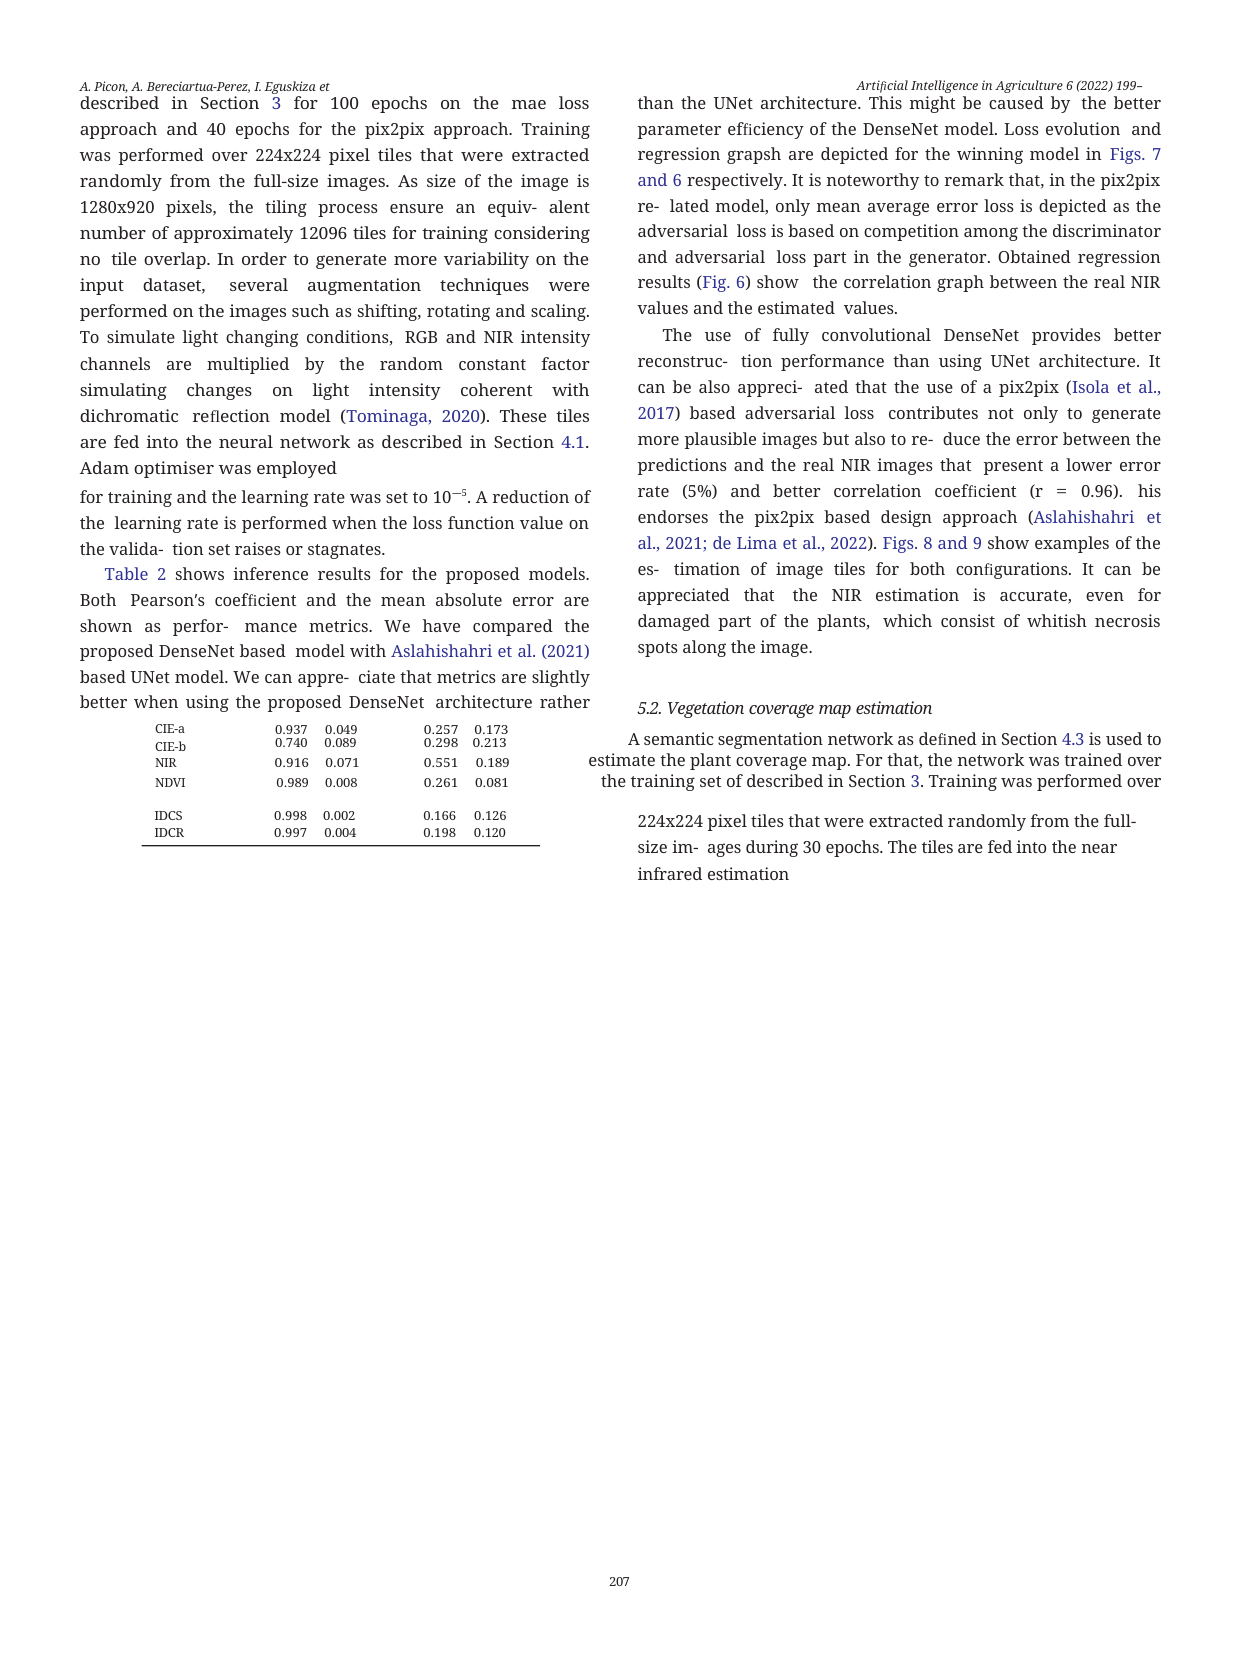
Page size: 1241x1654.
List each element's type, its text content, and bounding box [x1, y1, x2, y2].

list Vegetation coverage map estimation [637, 696, 1178, 719]
text for training and the learning rate was set to 10—5. A reduction of the learning rate is performed when the loss function value on the valida- tion set raises or stagnates. [79, 486, 590, 560]
table_header 0.257 0.173 0.298 0.213 [391, 719, 573, 755]
text Table 2 shows inference results for the proposed models. Both Pearson’s coefficient and the mean absolute error are shown as perfor- mance metrics. We have compared the proposed DenseNet based model with Aslahishahri et al. (2021) based UNet model. We can appre- ciate that metrics are slightly better when using the proposed DenseNet architecture rather than the UNet architecture. This might be caused by the better parameter efficiency of the DenseNet model. Loss evolution and regression grapsh are depicted for the winning model in Figs. 7 and 6 respectively. It is noteworthy to remark that, in the pix2pix re- lated model, only mean average error loss is depicted as the adversarial loss is based on competition among the discriminator and adversarial loss part in the generator. Obtained regression results (Fig. 6) show the correlation graph between the real NIR values and the estimated values. [79, 563, 590, 714]
text The use of fully convolutional DenseNet provides better reconstruc- tion performance than using UNet architecture. It can be also appreci- ated that the use of a pix2pix (Isola et al., 2017) based adversarial loss contributes not only to generate more plausible images but also to re- duce the error between the predictions and the real NIR images that present a lower error rate (5%) and better correlation coefficient (r = 0.96). his endorses the pix2pix based design approach (Aslahishahri et al., 2021; de Lima et al., 2022). Figs. 8 and 9 show examples of the es- timation of image tiles for both configurations. It can be appreciated that the NIR estimation is accurate, even for damaged part of the plants, which consist of whitish necrosis spots along the image. [637, 324, 1161, 659]
table_cell the training set of described in Section 3. Training was performed over [573, 772, 1167, 792]
text IDCR 0.997 0.004 0.198 0.120 [154, 824, 511, 841]
table_cell estimate the plant coverage map. For that, the network was trained over [573, 755, 1167, 772]
table_cell NIR [150, 755, 231, 772]
table_header A semantic segmentation network as defined in Section 4.3 is used to [573, 719, 1167, 755]
text 224x224 pixel tiles that were extracted randomly from the full-size im- ages during 30 epochs. The tiles are fed into the near infrared estimation [637, 810, 1161, 885]
table_cell 0.261 0.081 [391, 772, 573, 792]
table_cell NDVI [150, 772, 231, 792]
table_header 0.937 0.049 0.740 0.089 [231, 719, 391, 755]
text Table 2 shows inference results for the proposed models. Both Pearson’s coefficient and the mean absolute error are shown as perfor- mance metrics. We have compared the proposed DenseNet based model with Aslahishahri et al. (2021) based UNet model. We can appre- ciate that metrics are slightly better when using the proposed DenseNet architecture rather than the UNet architecture. This might be caused by the better parameter efficiency of the DenseNet model. Loss evolution and regression grapsh are depicted for the winning model in Figs. 7 and 6 respectively. It is noteworthy to remark that, in the pix2pix re- lated model, only mean average error loss is depicted as the adversarial loss is based on competition among the discriminator and adversarial loss part in the generator. Obtained regression results (Fig. 6) show the correlation graph between the real NIR values and the estimated values. [637, 92, 1161, 319]
table_header CIE-a CIE-b [150, 719, 231, 755]
text IDCS 0.998 0.002 0.166 0.126 [154, 808, 511, 824]
text described in Section 3 for 100 epochs on the mae loss approach and 40 epochs for the pix2pix approach. Training was performed over 224x224 pixel tiles that were extracted randomly from the full-size images. As size of the image is 1280x920 pixels, the tiling process ensure an equiv- alent number of approximately 12096 tiles for training considering no tile overlap. In order to generate more variability on the input dataset, several augmentation techniques were performed on the images such as shifting, rotating and scaling. To simulate light changing conditions, RGB and NIR intensity channels are multiplied by the random constant factor simulating changes on light intensity coherent with dichromatic reflection model (Tominaga, 2020). These tiles are fed into the neural network as described in Section 4.1. Adam optimiser was employed [79, 92, 590, 479]
table_cell 0.916 0.071 [231, 755, 391, 772]
table_cell 0.551 0.189 [391, 755, 573, 772]
table_cell 0.989 0.008 [231, 772, 391, 792]
